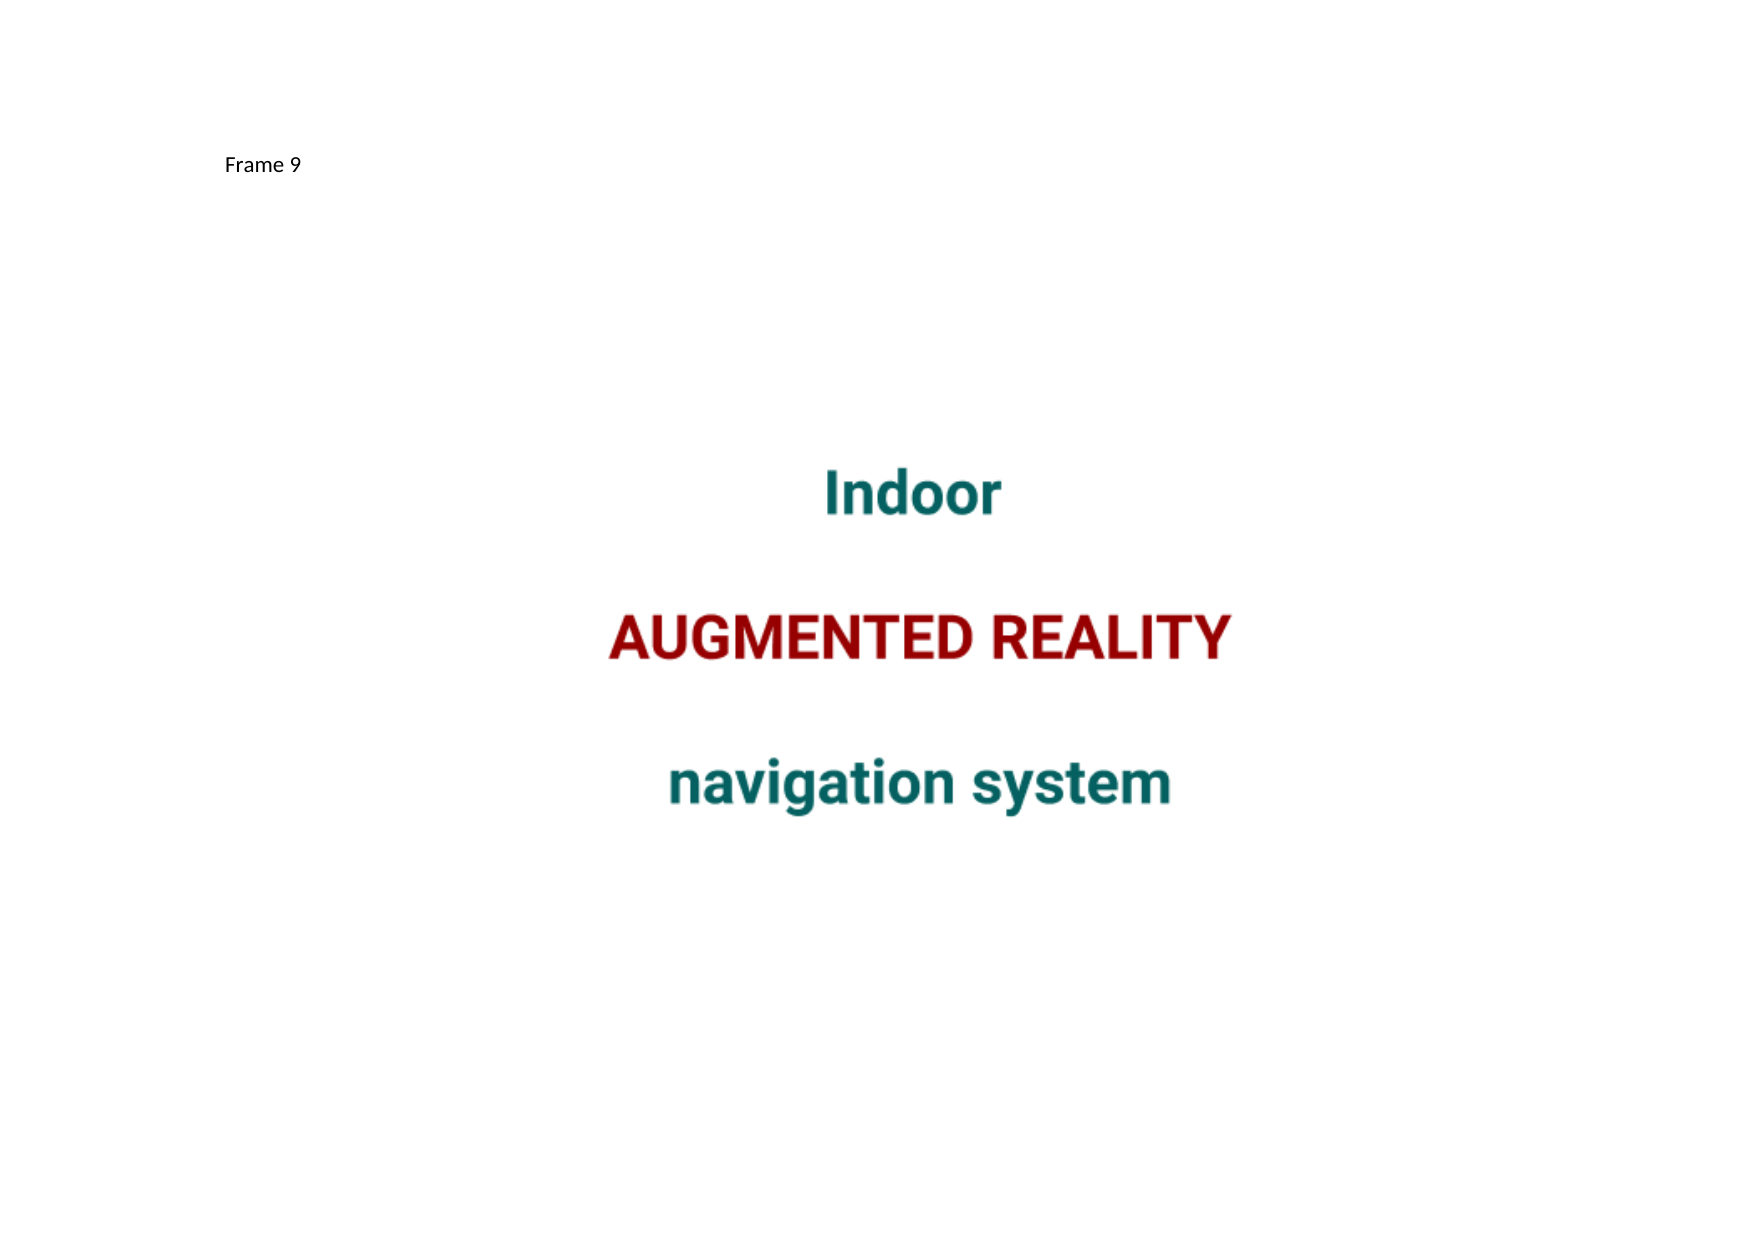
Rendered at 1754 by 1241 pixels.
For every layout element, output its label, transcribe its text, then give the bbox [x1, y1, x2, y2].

picture [225, 210, 1583, 1062]
list Frame 9 [225, 150, 1604, 178]
